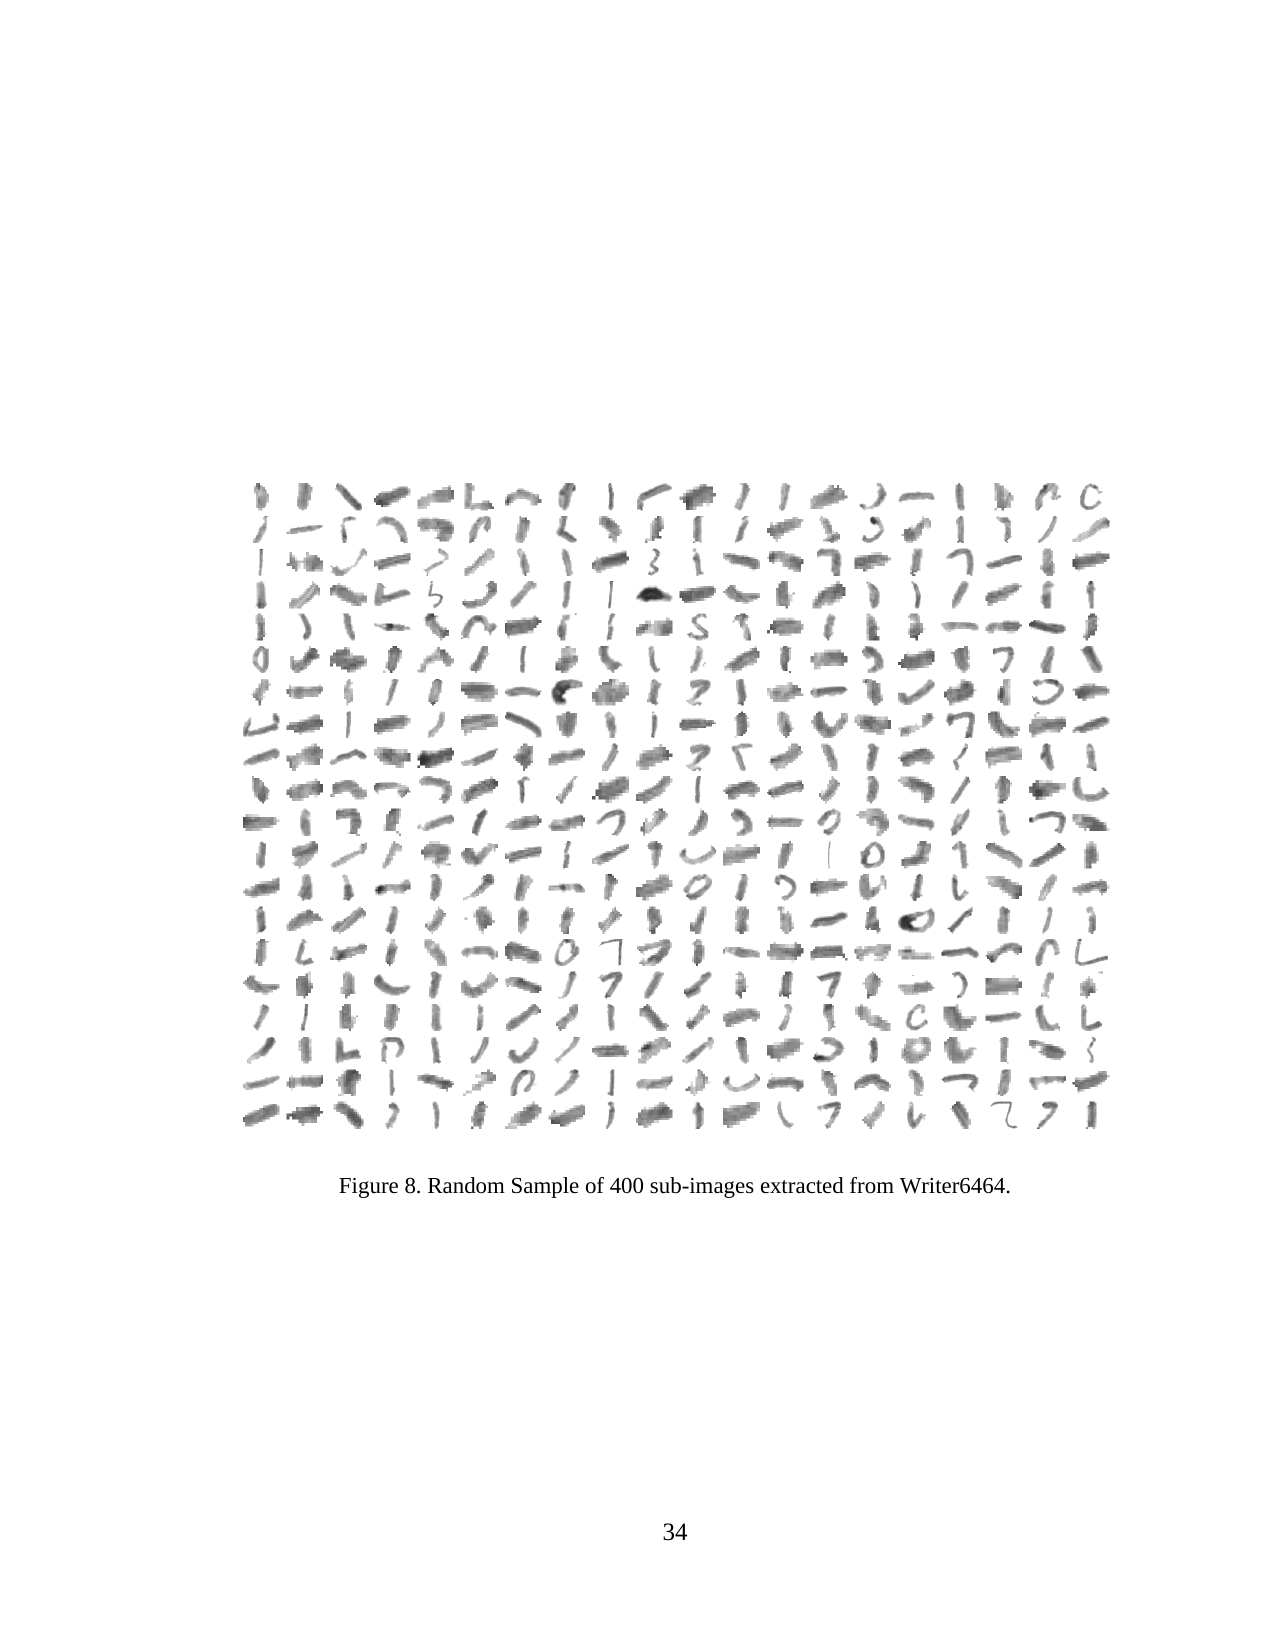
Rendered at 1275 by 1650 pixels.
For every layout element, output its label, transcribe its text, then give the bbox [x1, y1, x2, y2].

picture [225, 466, 1125, 1146]
text Figure 8. Random Sample of 400 sub-images extracted from Writer6464. [225, 1172, 1125, 1199]
